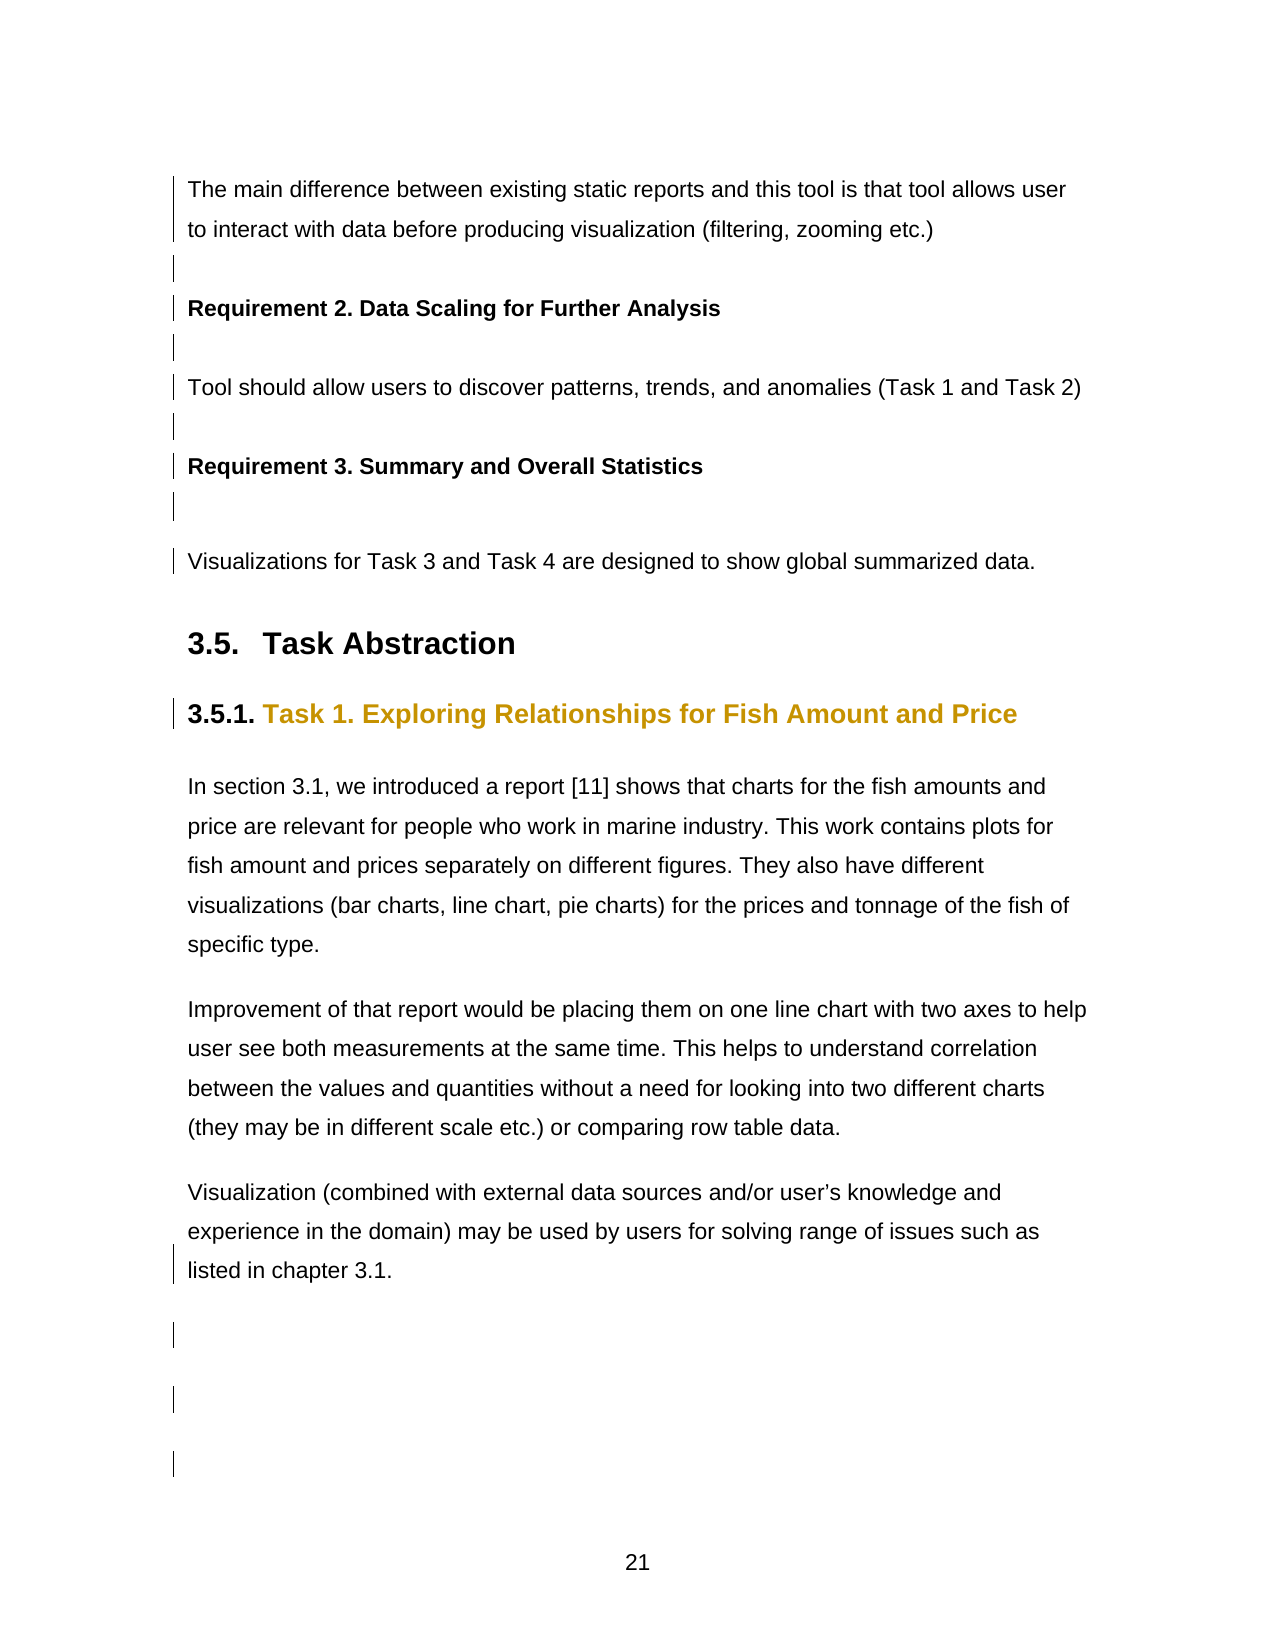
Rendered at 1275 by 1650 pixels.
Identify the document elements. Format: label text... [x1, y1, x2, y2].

subtitle Task Abstraction [187, 625, 1087, 661]
subtitle Task 1. Exploring Relationships for Fish Amount and Price [187, 698, 1087, 729]
text Visualizations for Task 3 and Task 4 are designed to show global summarized data. [187, 548, 1087, 574]
text Tool should allow users to discover patterns, trends, and anomalies (Task 1 and Task 2) [187, 374, 1087, 400]
text In section 3.1, we introduced a report shows that charts for the fish amounts and price are relevant for people who work in marine industry. This work contains plots for fish amount and prices separately on different figures. They also have different visualizations (bar charts, line chart, pie charts) for the prices and tonnage of the fish of specific type. [187, 773, 1087, 957]
text The main difference between existing static reports and this tool is that tool allows user to interact with data before producing visualization (filtering, zooming etc.) [187, 176, 1087, 242]
text Visualization (combined with external data sources and/or user’s knowledge and experience in the domain) may be used by users for solving range of issues such as listed in chapter 3.1. [187, 1178, 1087, 1284]
text Improvement of that report would be placing them on one line chart with two axes to help user see both measurements at the same time. This helps to understand correlation between the values and quantities without a need for looking into two different charts (they may be in different scale etc.) or comparing row table data. [187, 996, 1087, 1140]
text Requirement 3. Summary and Overall Statistics [187, 453, 1087, 479]
text Requirement 2. Data Scaling for Further Analysis [187, 295, 1087, 321]
